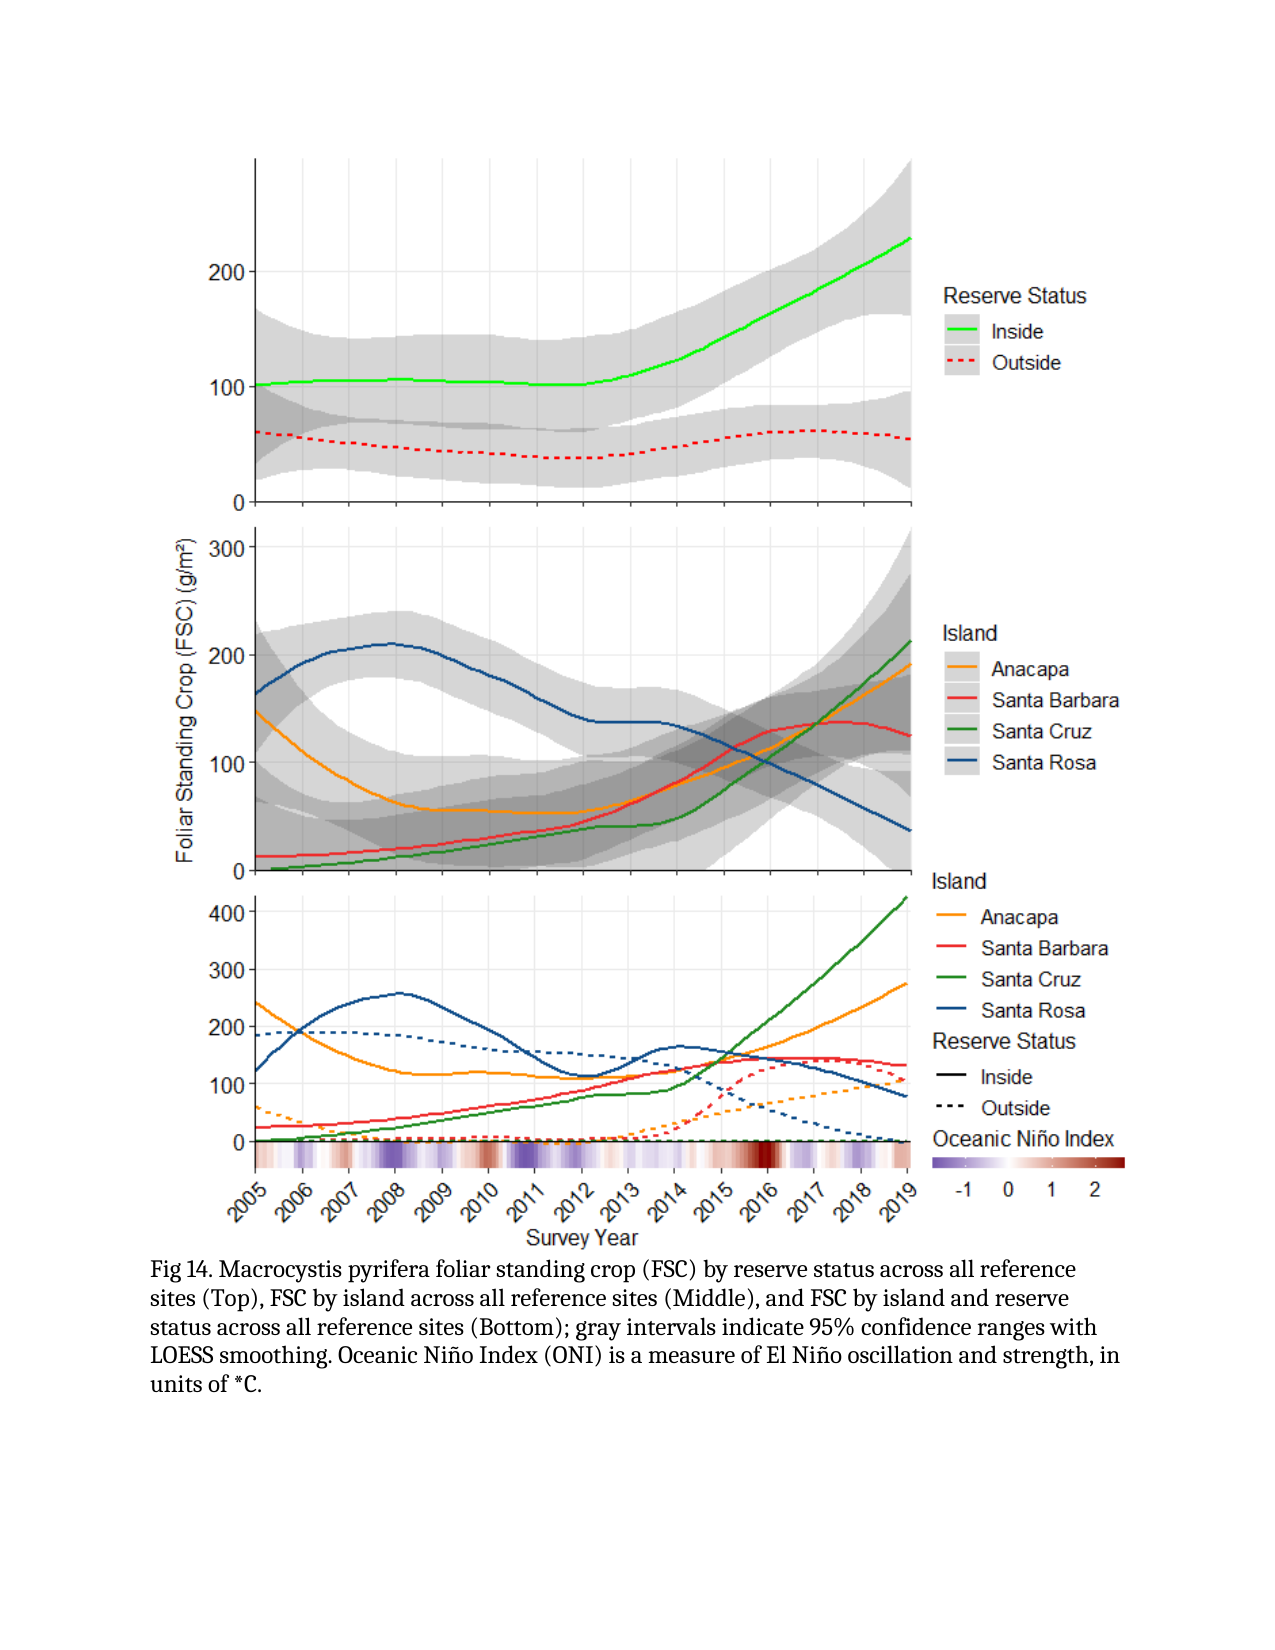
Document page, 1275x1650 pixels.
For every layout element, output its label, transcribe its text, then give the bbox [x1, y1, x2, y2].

picture [168, 150, 1144, 1255]
